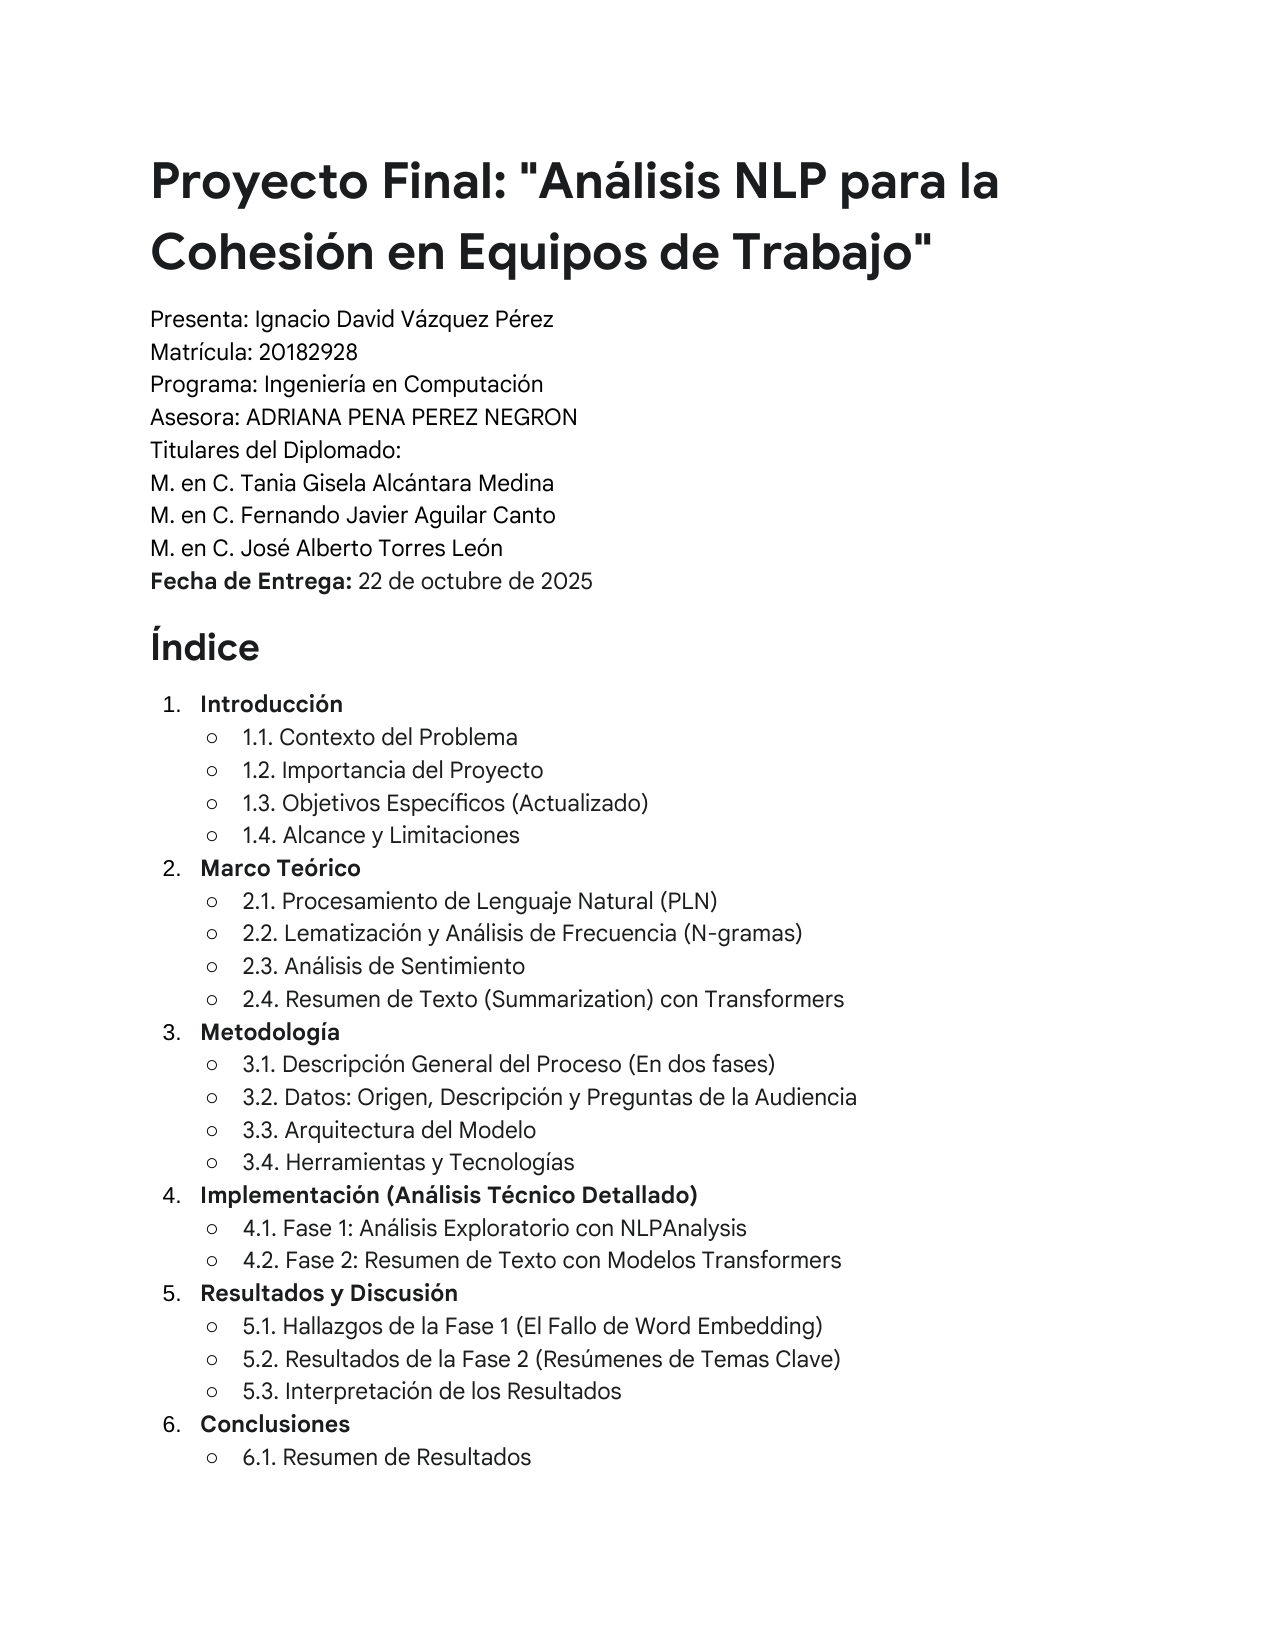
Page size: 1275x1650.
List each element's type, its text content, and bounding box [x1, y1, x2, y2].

text Presenta: Ignacio David Vázquez Pérez [150, 305, 1125, 334]
list 1.3. Objetivos Específicos (Actualizado) [205, 789, 1125, 817]
list 1.4. Alcance y Limitaciones [205, 821, 1125, 850]
list 3.1. Descripción General del Proceso (En dos fases) [205, 1050, 1125, 1079]
list 2.2. Lematización y Análisis de Frecuencia (N-gramas) [205, 919, 1125, 948]
text Fecha de Entrega: 22 de octubre de 2025 [150, 567, 1125, 596]
text M. en C. Tania Gisela Alcántara Medina [150, 469, 1125, 497]
list 2.4. Resumen de Texto (Summarization) con Transformers [205, 985, 1125, 1014]
list 3.2. Datos: Origen, Descripción y Preguntas de la Audiencia [205, 1083, 1125, 1112]
subtitle Proyecto Final: "Análisis NLP para la Cohesión en Equipos de Trabajo" [150, 150, 1125, 284]
list Metodología [162, 1018, 1125, 1046]
list 3.4. Herramientas y Tecnologías [205, 1148, 1125, 1177]
list 3.3. Arquitectura del Modelo [205, 1116, 1125, 1144]
list 5.3. Interpretación de los Resultados [205, 1377, 1125, 1406]
list 5.1. Hallazgos de la Fase 1 (El Fallo de Word Embedding) [205, 1312, 1125, 1341]
text M. en C. José Alberto Torres León [150, 534, 1125, 563]
list 1.2. Importancia del Proyecto [205, 756, 1125, 785]
text Matrícula: 20182928 [150, 338, 1125, 367]
list 1.1. Contexto del Problema [205, 723, 1125, 752]
list 5.2. Resultados de la Fase 2 (Resúmenes de Temas Clave) [205, 1345, 1125, 1373]
list Resultados y Discusión [162, 1279, 1125, 1308]
list 2.3. Análisis de Sentimiento [205, 952, 1125, 981]
text Asesora: ADRIANA PENA PEREZ NEGRON [150, 403, 1125, 432]
text Programa: Ingeniería en Computación [150, 371, 1125, 399]
list Conclusiones [162, 1410, 1125, 1439]
list Introducción [162, 691, 1125, 719]
list 2.1. Procesamiento de Lenguaje Natural (PLN) [205, 887, 1125, 916]
text Titulares del Diplomado: [150, 436, 1125, 465]
list Implementación (Análisis Técnico Detallado) [162, 1181, 1125, 1210]
text M. en C. Fernando Javier Aguilar Canto [150, 501, 1125, 530]
list Marco Teórico [162, 854, 1125, 883]
list 4.1. Fase 1: Análisis Exploratorio con NLPAnalysis [205, 1214, 1125, 1243]
list 6.1. Resumen de Resultados [205, 1443, 1125, 1472]
list 4.2. Fase 2: Resumen de Texto con Modelos Transformers [205, 1247, 1125, 1275]
subtitle Índice [150, 624, 1125, 672]
